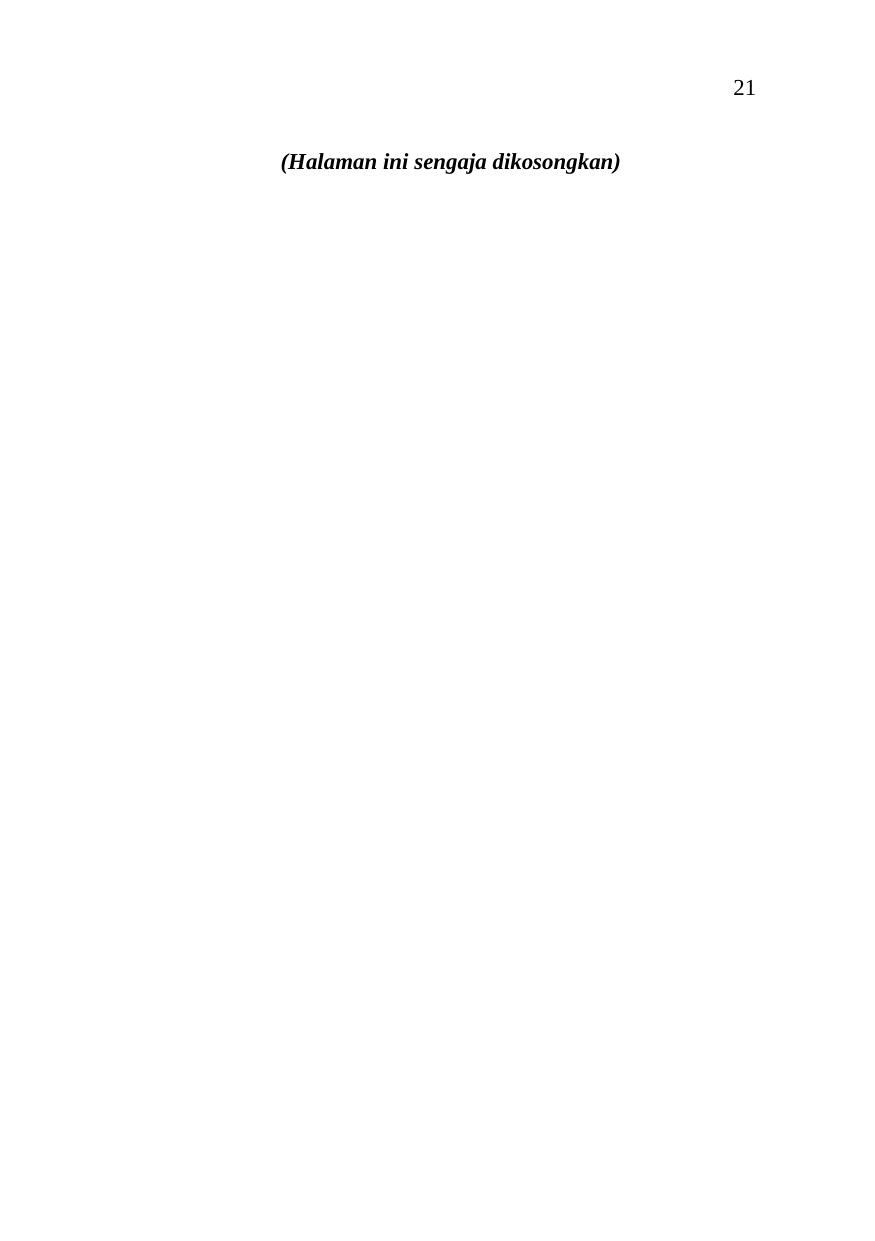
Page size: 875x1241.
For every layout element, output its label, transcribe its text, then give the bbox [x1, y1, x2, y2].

text (Halaman ini sengaja dikosongkan) [148, 148, 756, 174]
